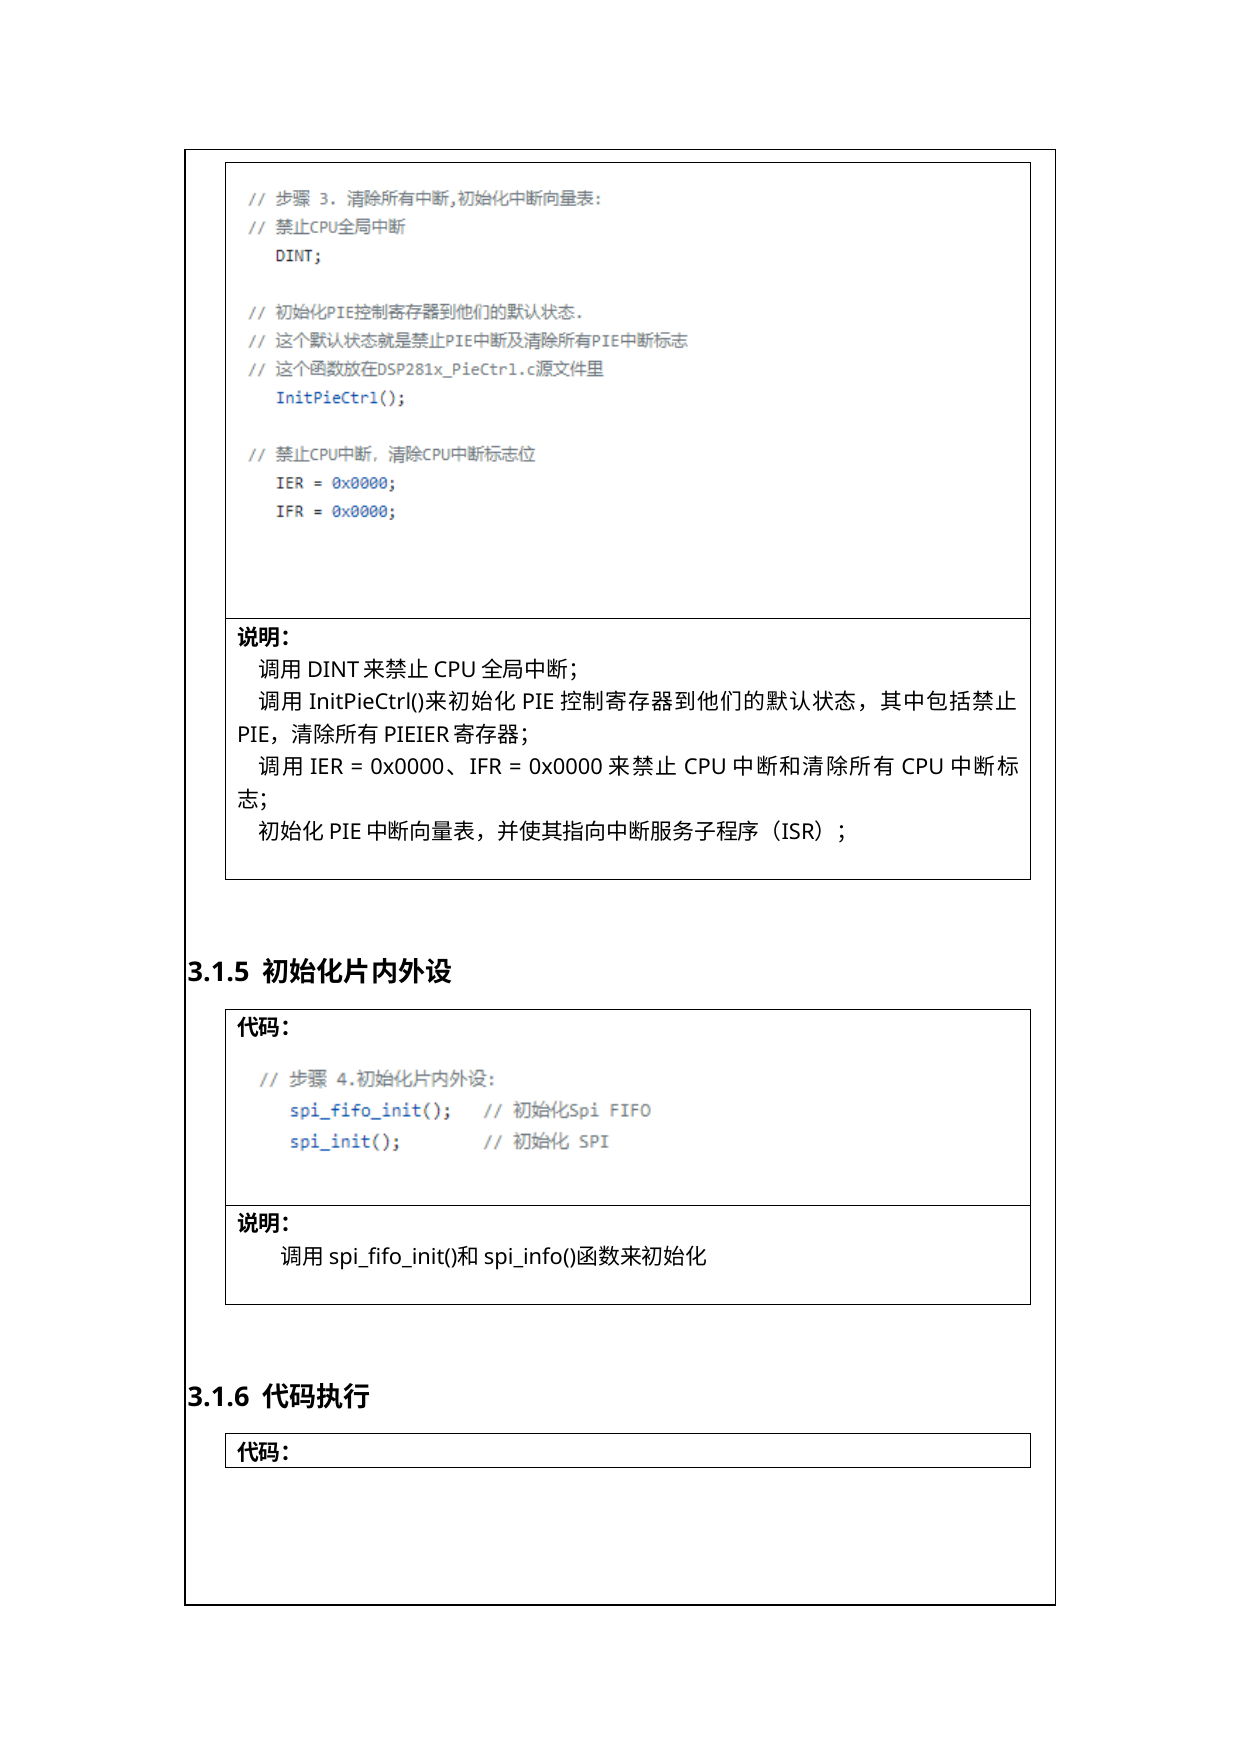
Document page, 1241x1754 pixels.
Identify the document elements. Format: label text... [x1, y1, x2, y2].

table_cell 说明： 调用spi_fifo_init()和spi_info()函数来初始化 [226, 1206, 1030, 1303]
picture [236, 163, 692, 547]
table_header 代码： [226, 163, 1030, 618]
subtitle 代码执行 [187, 1362, 1053, 1427]
table_header 代码： [226, 1434, 1030, 1467]
table_header 代码： [226, 1010, 1030, 1205]
picture [236, 1042, 711, 1176]
table_cell 说明： 调用DINT来禁止CPU全局中断； 调用InitPieCtrl()来初始化PIE控制寄存器到他们的默认状态，其中包括禁止PIE，清除所有PIEIER寄存器； 调用IER = 0x0000、IFR = 0x0000来禁止CPU中断和清除所有CPU中断标志； 初始化PIE中断向量表，并使其指向中断服务子程序（ISR）； [226, 619, 1030, 879]
subtitle 初始化片内外设 [187, 938, 1053, 1003]
